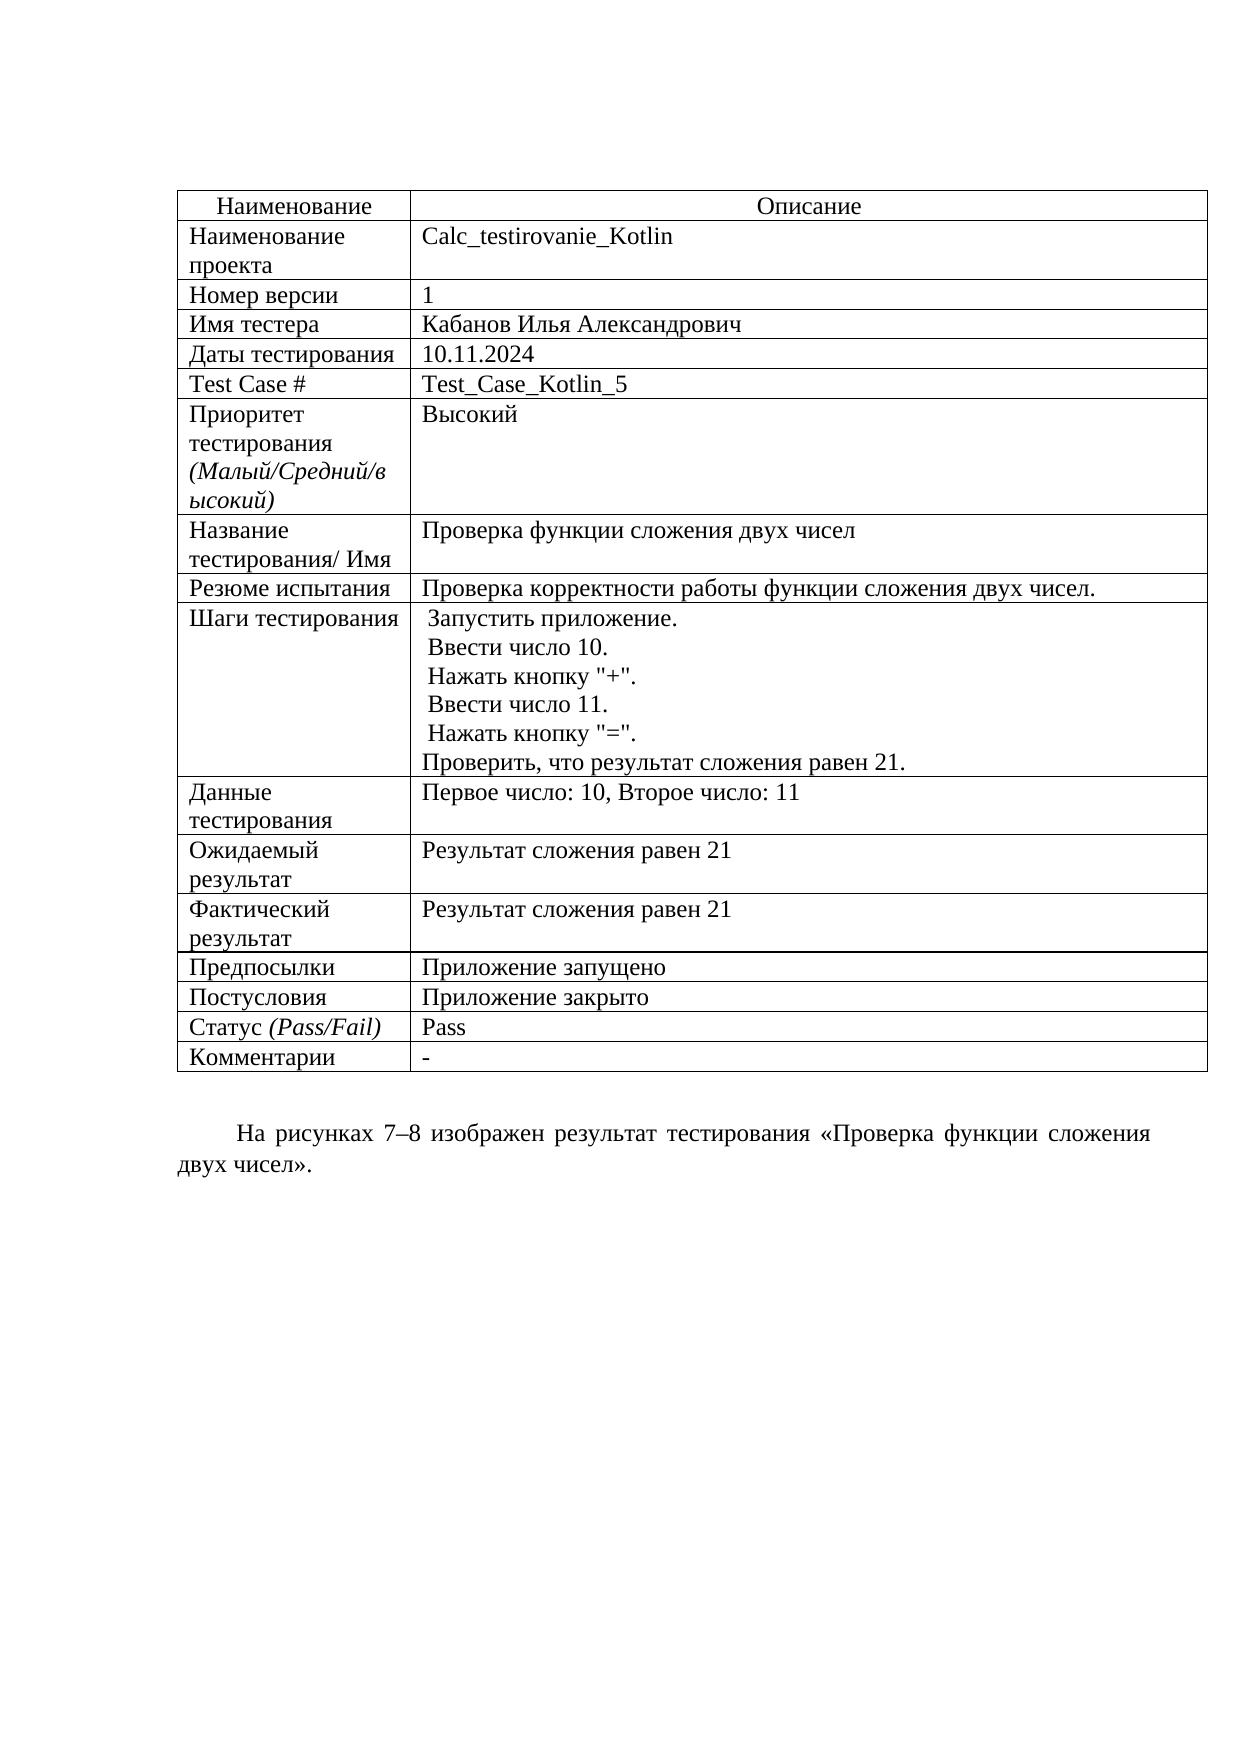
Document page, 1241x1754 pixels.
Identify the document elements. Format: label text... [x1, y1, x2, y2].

table_header Описание [411, 191, 1207, 220]
table_cell Данные тестирования [178, 777, 410, 834]
table_cell Комментарии [178, 1042, 410, 1071]
table_cell Шаги тестирования [178, 603, 410, 776]
table_cell 10.11.2024 [411, 339, 1207, 368]
table_cell Высокий [411, 399, 1207, 514]
table_cell Первое число: 10, Второе число: 11 [411, 777, 1207, 834]
table_cell 1 [411, 280, 1207, 308]
table_cell Проверка корректности работы функции сложения двух чисел. [411, 574, 1207, 602]
table_cell Ожидаемый результат [178, 835, 410, 893]
table_cell Имя тестера [178, 310, 410, 338]
table_cell Приоритет тестирования (Малый/Средний/высокий) [178, 399, 410, 514]
table_cell Кабанов Илья Александрович [411, 310, 1207, 338]
table_cell Наименование проекта [178, 221, 410, 279]
table_cell Постусловия [178, 982, 410, 1011]
table_cell Даты тестирования [178, 339, 410, 368]
table_cell Test_Case_Kotlin_5 [411, 369, 1207, 398]
table_cell Результат сложения равен 21 [411, 894, 1207, 951]
table_cell Статус (Pass/Fail) [178, 1012, 410, 1041]
table_cell Приложение закрыто [411, 982, 1207, 1011]
table_cell Приложение запущено [411, 953, 1207, 981]
table_cell Название тестирования/ Имя [178, 515, 410, 572]
text На рисунках 7–8 изображен результат тестирования «Проверка функции сложения двух чисел». [177, 1118, 1152, 1178]
table_cell Результат сложения равен 21 [411, 835, 1207, 893]
table_cell Номер версии [178, 280, 410, 308]
table_cell Запустить приложение. Ввести число 10. Нажать кнопку "+". Ввести число 11. Нажать кнопку "=". Проверить, что результат сложения равен 21. [411, 603, 1207, 776]
table_cell Предпосылки [178, 953, 410, 981]
table_header Наименование [178, 191, 410, 220]
table_cell Calc_testirovanie_Kotlin [411, 221, 1207, 279]
table_cell Фактический результат [178, 894, 410, 951]
table_cell - [411, 1042, 1207, 1071]
table_cell Test Case # [178, 369, 410, 398]
table_cell Проверка функции сложения двух чисел [411, 515, 1207, 572]
table_cell Резюме испытания [178, 574, 410, 602]
table_cell Pass [411, 1012, 1207, 1041]
